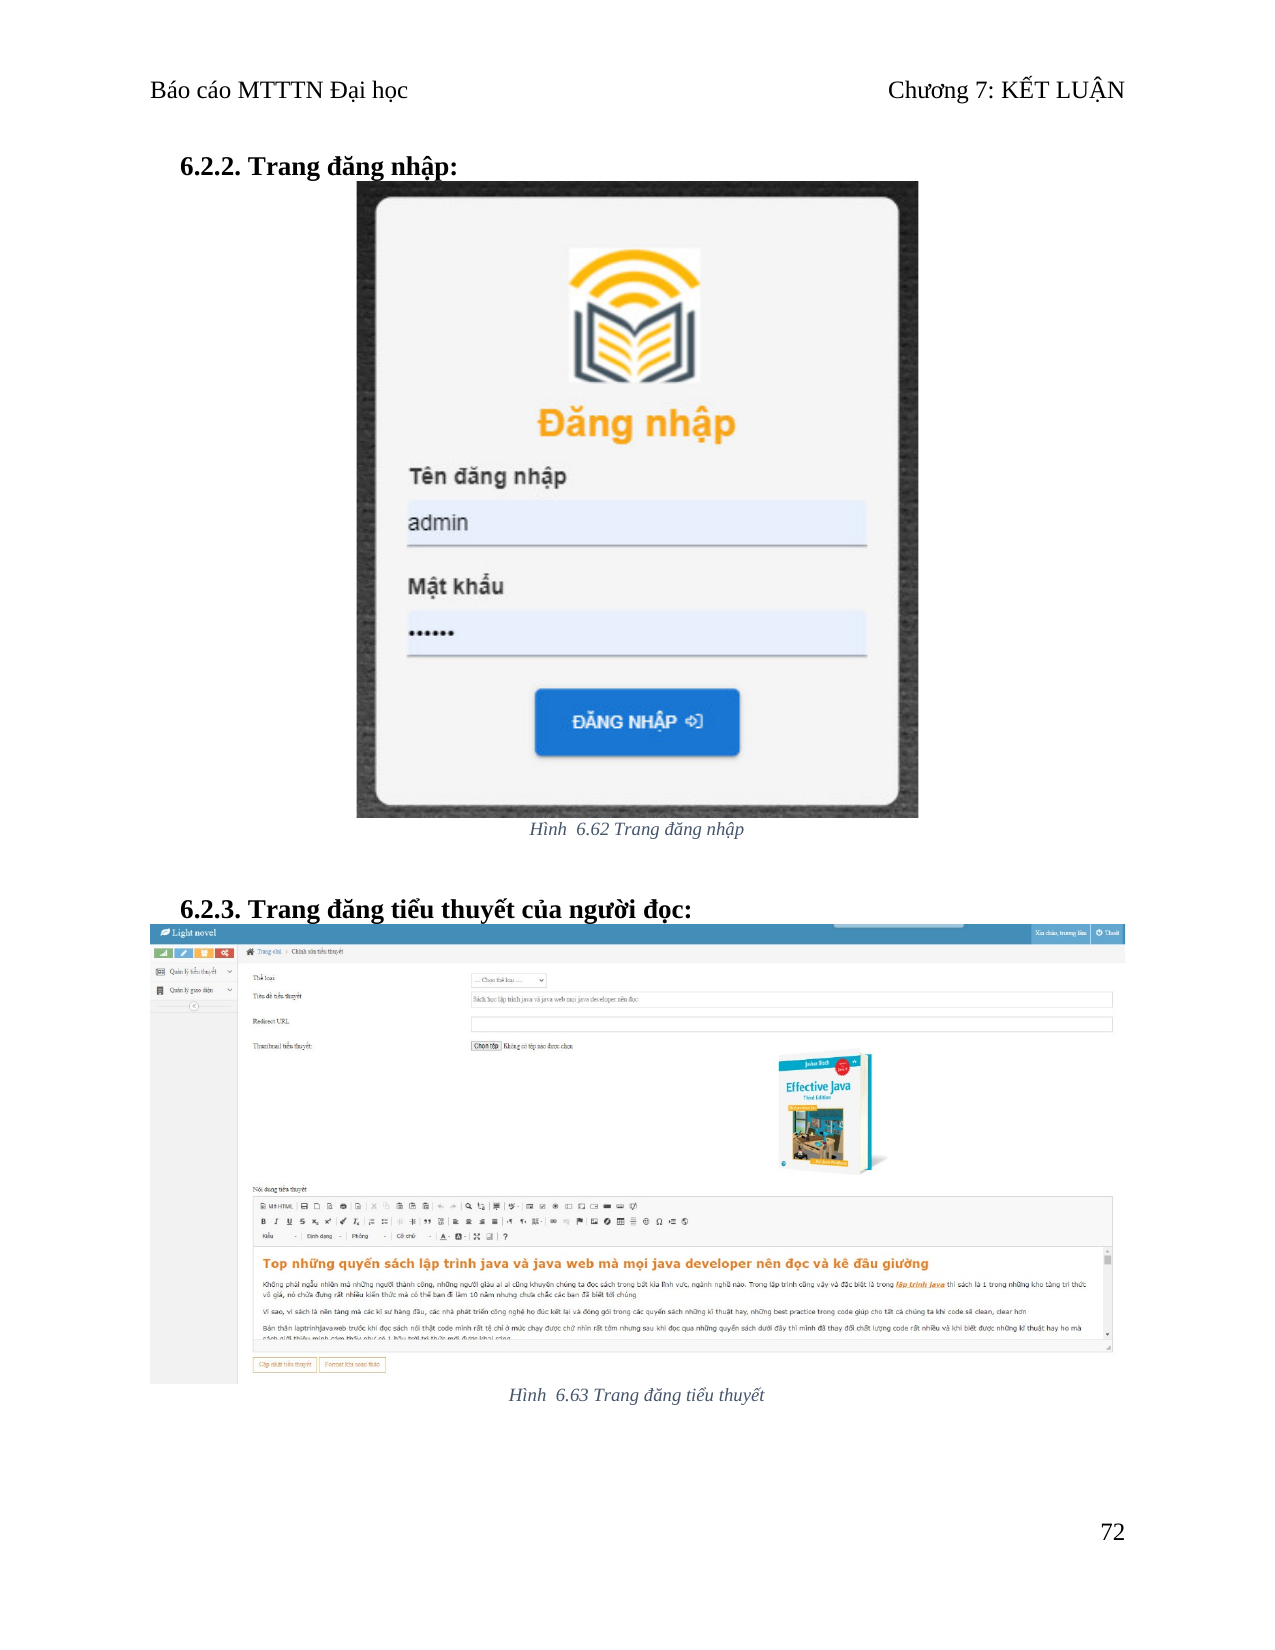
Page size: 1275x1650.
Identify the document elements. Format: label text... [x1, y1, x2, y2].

subtitle Trang đăng tiểu thuyết của người đọc: [180, 893, 1125, 924]
picture [356, 181, 919, 818]
picture [150, 924, 1125, 1384]
subtitle Trang đăng nhập: [180, 150, 1125, 181]
